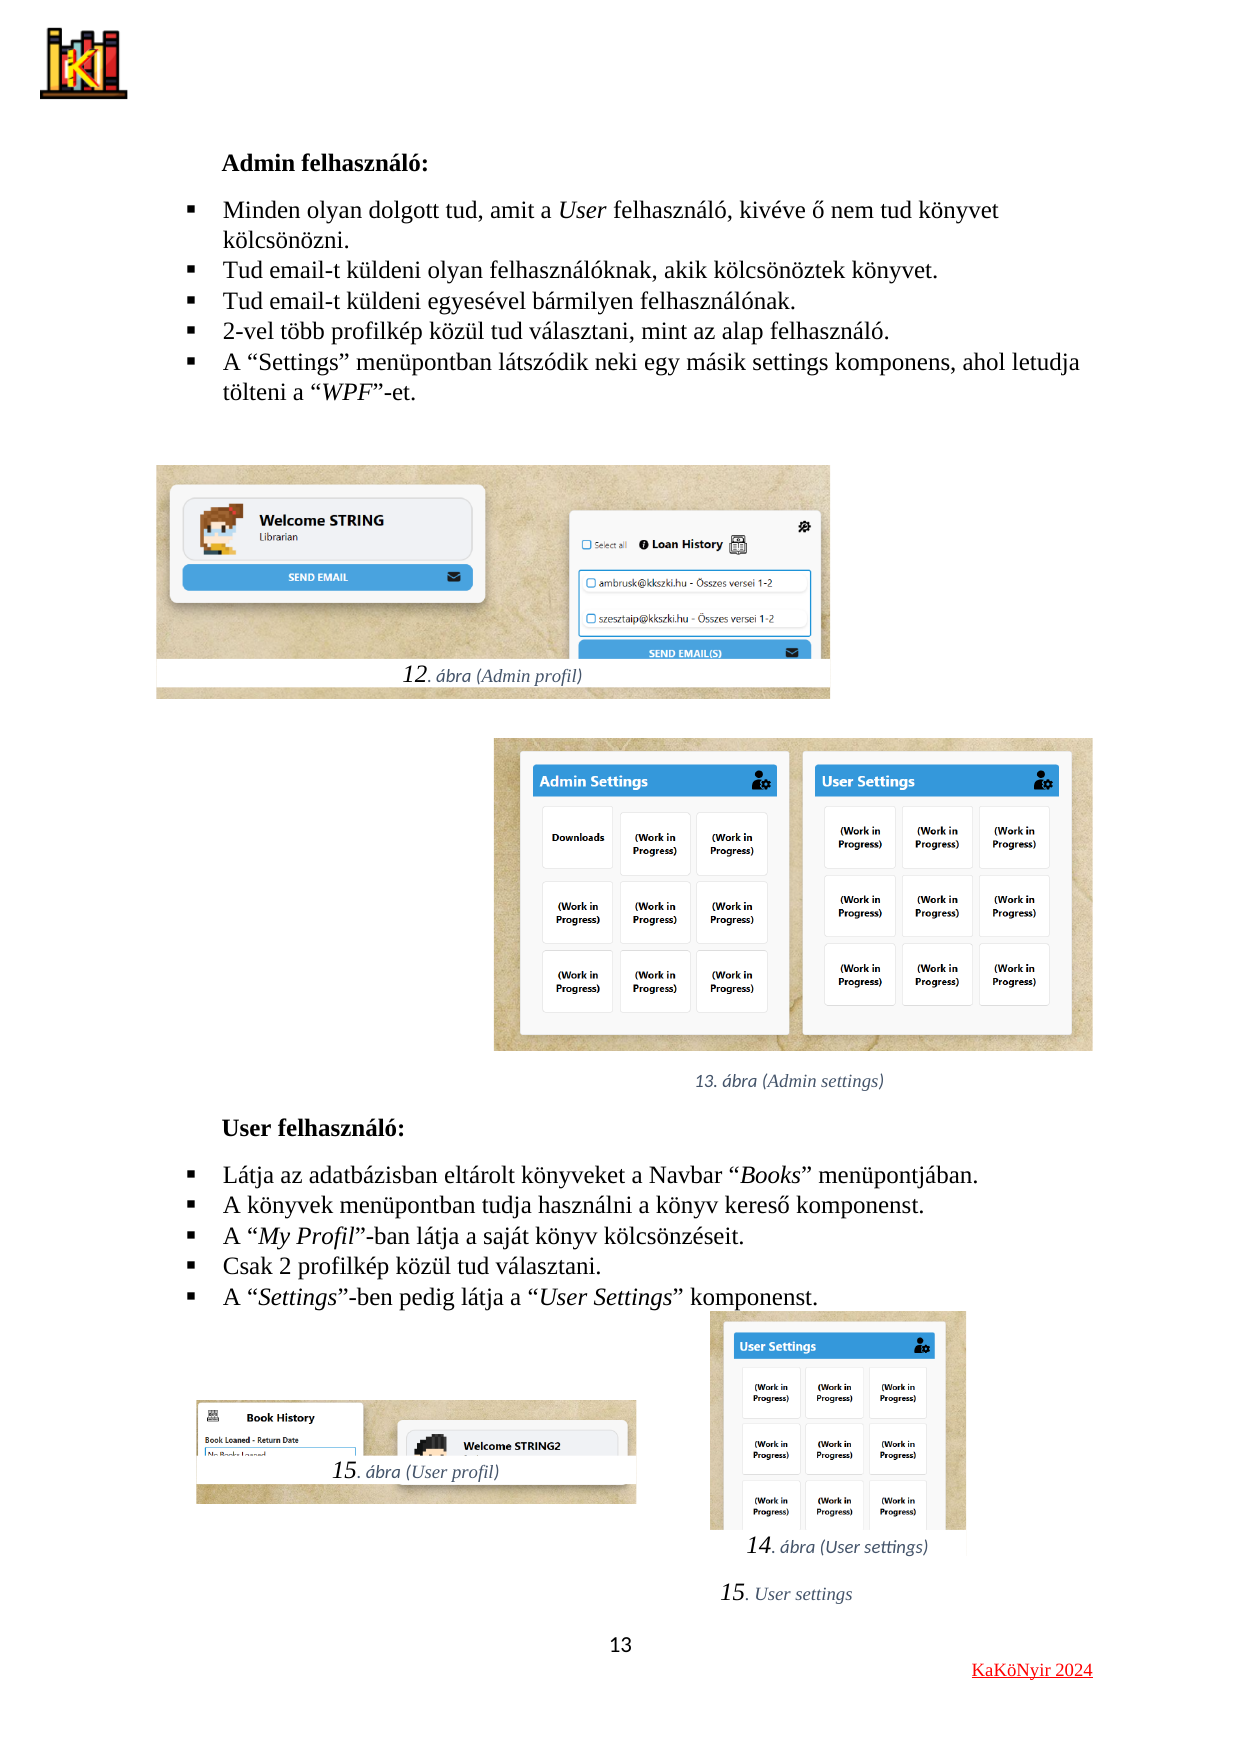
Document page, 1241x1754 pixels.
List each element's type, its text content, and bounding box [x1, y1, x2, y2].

picture [196, 1485, 637, 1504]
list Tud email-t küldeni olyan felhasználóknak, akik kölcsönöztek könyvet. [185, 256, 1093, 284]
list A “My Profil”-ban látja a saját könyv kölcsönzéseit. [185, 1221, 1093, 1249]
picture [493, 738, 1093, 1051]
list Minden olyan dolgott tud, amit a User felhasználó, kivéve ő nem tud könyvet kölcsönözni. [185, 195, 1093, 254]
list A “Settings” menüpontban látszódik neki egy másik settings komponens, ahol letudja tölteni a “WPF”-et. [185, 347, 1093, 406]
picture [710, 1311, 967, 1529]
list 2-vel több profilkép közül tud választani, mint az alap felhasználó. [185, 316, 1093, 345]
list A “Settings”-ben pedig látja a “User Settings” komponenst. [185, 1282, 1093, 1310]
list Csak 2 profilkép közül tud választani. [185, 1251, 1093, 1280]
text User felhasználó: [148, 1113, 1093, 1142]
picture [196, 1400, 637, 1455]
text 14. ábra (Admin settings) [148, 1069, 886, 1092]
list Látja az adatbázisban eltárolt könyveket a Navbar “Books” menüpontjában. [185, 1160, 1093, 1189]
picture [156, 465, 830, 658]
picture [156, 688, 830, 699]
text Admin felhasználó: [148, 148, 1093, 176]
picture [40, 20, 128, 108]
list Tud email-t küldeni egyesével bármilyen felhasználónak. [185, 286, 1093, 315]
list A könyvek menüpontban tudja használni a könyv kereső komponenst. [185, 1190, 1093, 1219]
